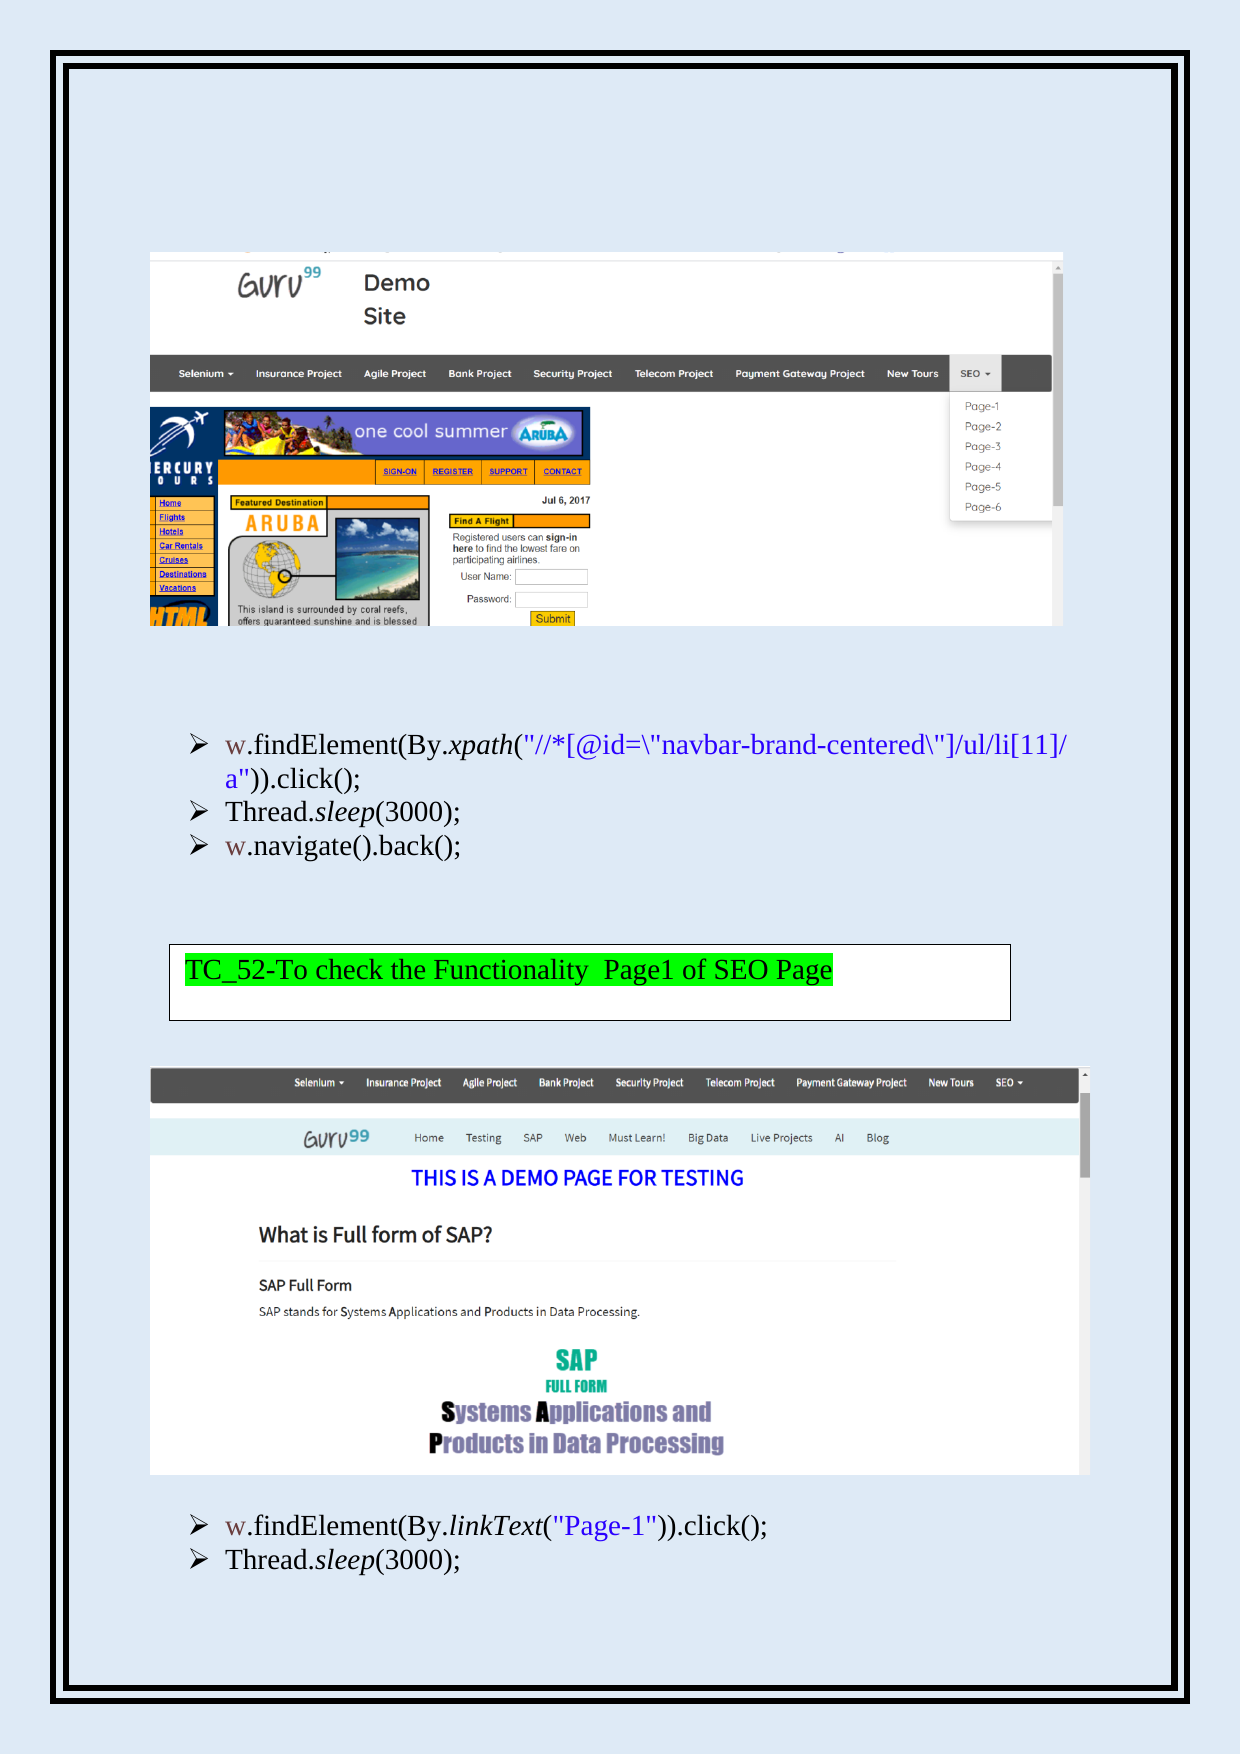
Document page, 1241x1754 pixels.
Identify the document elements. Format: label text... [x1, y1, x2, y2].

picture [150, 1066, 1091, 1475]
list w.findElement(By.xpath("//*[@id=\"navbar-brand-centered\"]/ul/li[11]/a")).click(); [187, 727, 1090, 794]
list Thread.sleep(3000); [187, 794, 1090, 828]
list w.findElement(By.linkText("Page-1")).click(); [187, 1508, 1090, 1542]
list w.navigate().back(); [187, 828, 1090, 862]
list Thread.sleep(3000); [187, 1542, 1090, 1576]
picture [150, 252, 1064, 626]
